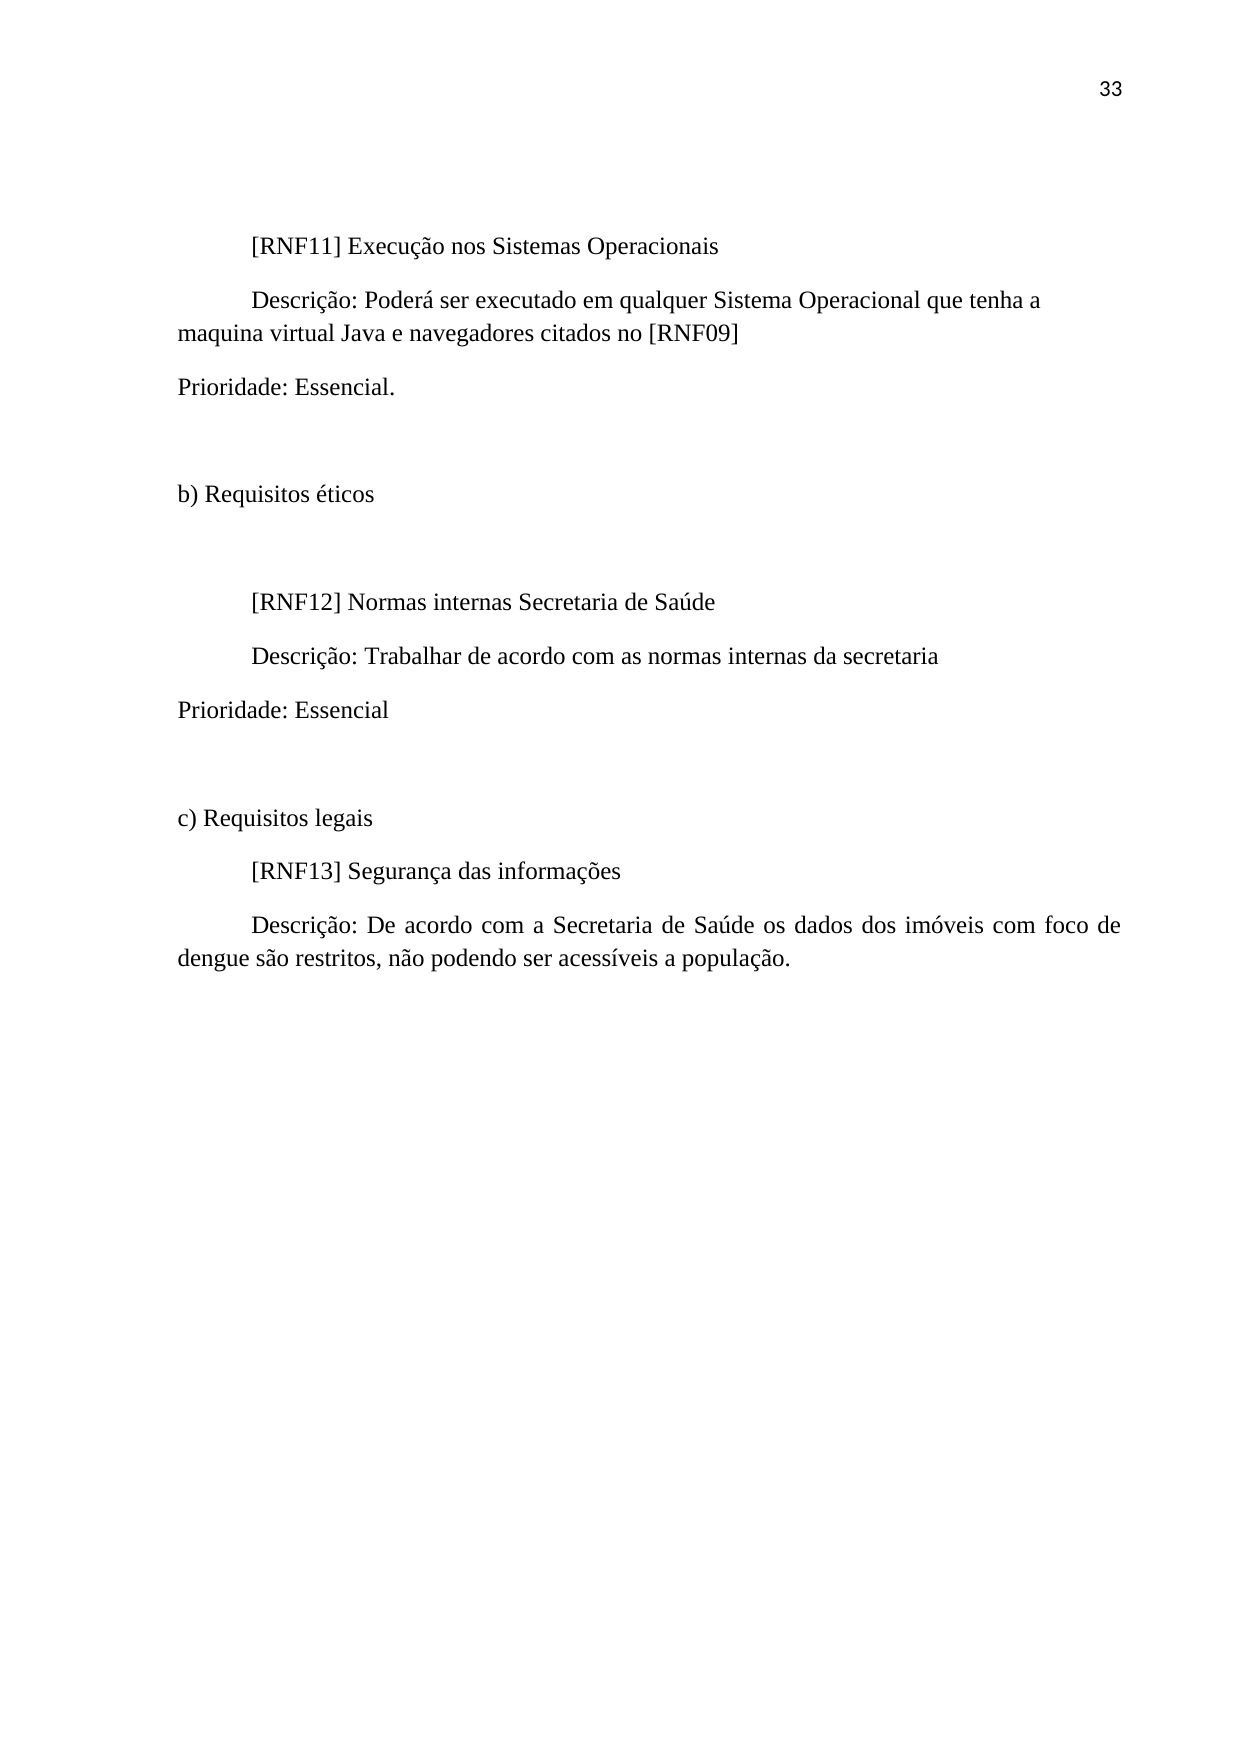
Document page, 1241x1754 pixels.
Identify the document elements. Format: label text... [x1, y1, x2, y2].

text [RNF13] Segurança das informações [177, 856, 1122, 885]
text b) Requisitos éticos [177, 479, 1122, 508]
text Descrição: De acordo com a Secretaria de Saúde os dados dos imóveis com foco de dengue são restritos, não podendo ser acessíveis a população. [177, 910, 1122, 972]
text Descrição: Trabalhar de acordo com as normas internas da secretaria [177, 641, 1122, 670]
text Descrição: Poderá ser executado em qualquer Sistema Operacional que tenha a maquina virtual Java e navegadores citados no [RNF09] [177, 285, 1122, 347]
text [RNF11] Execução nos Sistemas Operacionais [177, 231, 1122, 260]
text Prioridade: Essencial [177, 695, 1122, 724]
text Prioridade: Essencial. [177, 372, 1122, 401]
text [RNF12] Normas internas Secretaria de Saúde [177, 587, 1122, 616]
text c) Requisitos legais [177, 803, 1122, 831]
